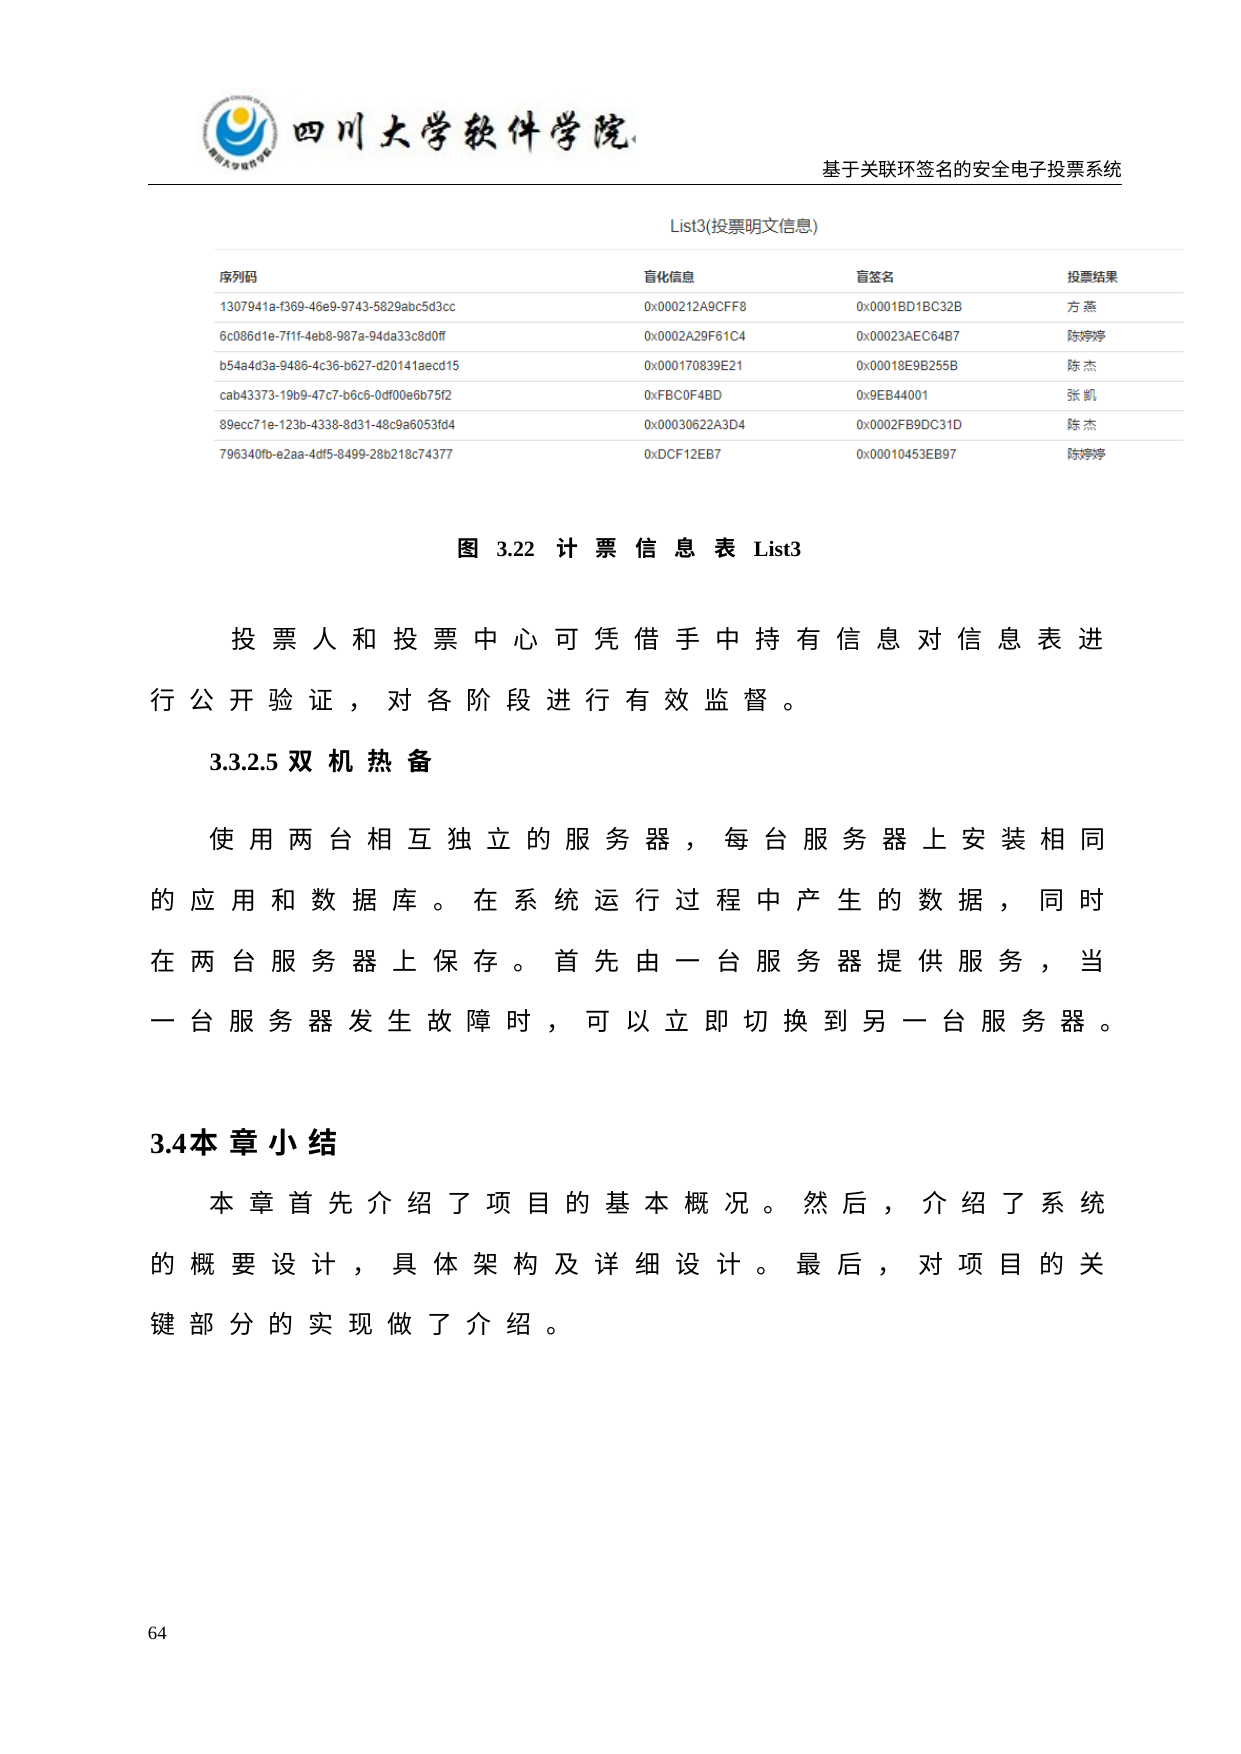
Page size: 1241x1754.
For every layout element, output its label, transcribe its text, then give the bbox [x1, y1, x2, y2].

picture [197, 88, 639, 177]
subtitle 3.4本章小结 [150, 1111, 1120, 1171]
picture [209, 212, 1184, 483]
text 图3.22 计票信息表List3 [150, 517, 1120, 577]
text 3.3.2.5 双机热备 [150, 729, 1120, 789]
text 本章首先介绍了项目的基本概况。然后，介绍了系统的概要设计，具体架构及详细设计。最后，对项目的关键部分的实现做了介绍。 [150, 1171, 1120, 1353]
text 使用两台相互独立的服务器，每台服务器上安装相同的应用和数据库。在系统运行过程中产生的数据，同时在两台服务器上保存。首先由一台服务器提供服务，当一台服务器发生故障时，可以立即切换到另一台服务器。 [150, 808, 1120, 1050]
text 投票人和投票中心可凭借手中持有信息对信息表进行公开验证，对各阶段进行有效监督。 [150, 608, 1120, 729]
